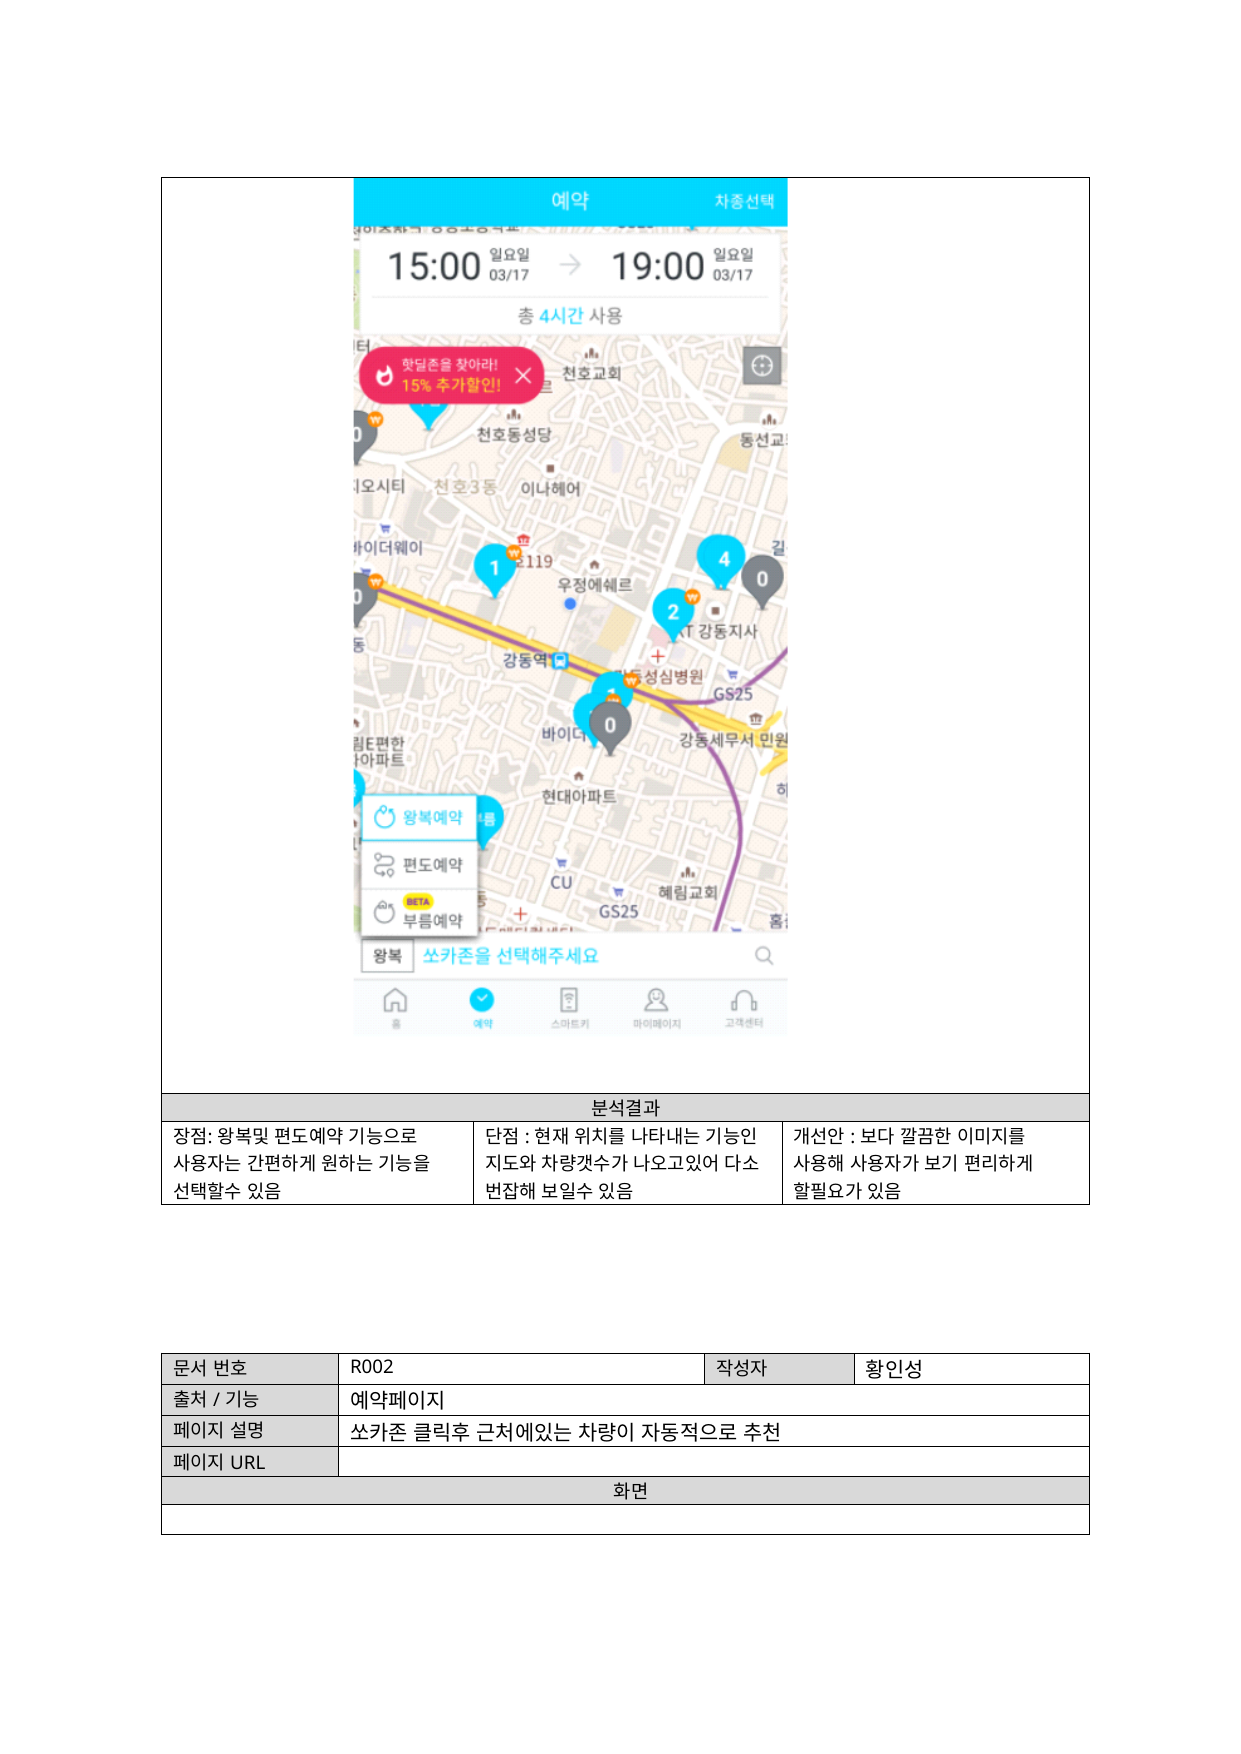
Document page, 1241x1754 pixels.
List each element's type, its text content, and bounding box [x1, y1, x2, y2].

table_header 작성자 [705, 1354, 854, 1384]
table_cell 출처 / 기능 [162, 1385, 338, 1415]
table_cell 화면 [162, 1477, 1089, 1504]
table_header R002 [339, 1354, 704, 1384]
table_cell 페이지 URL [162, 1447, 338, 1476]
table_cell 장점: 왕복및 편도예약 기능으로 사용자는 간편하게 원하는 기능을 선택할수 있음 [162, 1122, 473, 1203]
table_cell [162, 178, 1089, 1093]
table_cell 쏘카존 클릭후 근처에있는 차량이 자동적으로 추천 [339, 1416, 1089, 1446]
table_cell 개선안 : 보다 깔끔한 이미지를 사용해 사용자가 보기 편리하게 할필요가 있음 [783, 1122, 1089, 1203]
table_cell [339, 1447, 1089, 1476]
table_cell [162, 1505, 1089, 1533]
table_header 황인성 [855, 1354, 1089, 1384]
table_header 문서 번호 [162, 1354, 338, 1384]
picture [353, 178, 788, 1039]
table_cell 단점 : 현재 위치를 나타내는 기능인 지도와 차량갯수가 나오고있어 다소 번잡해 보일수 있음 [474, 1122, 782, 1203]
table_cell 예약페이지 [339, 1385, 1089, 1415]
table_cell 분석결과 [162, 1094, 1089, 1121]
table_cell 페이지 설명 [162, 1416, 338, 1446]
